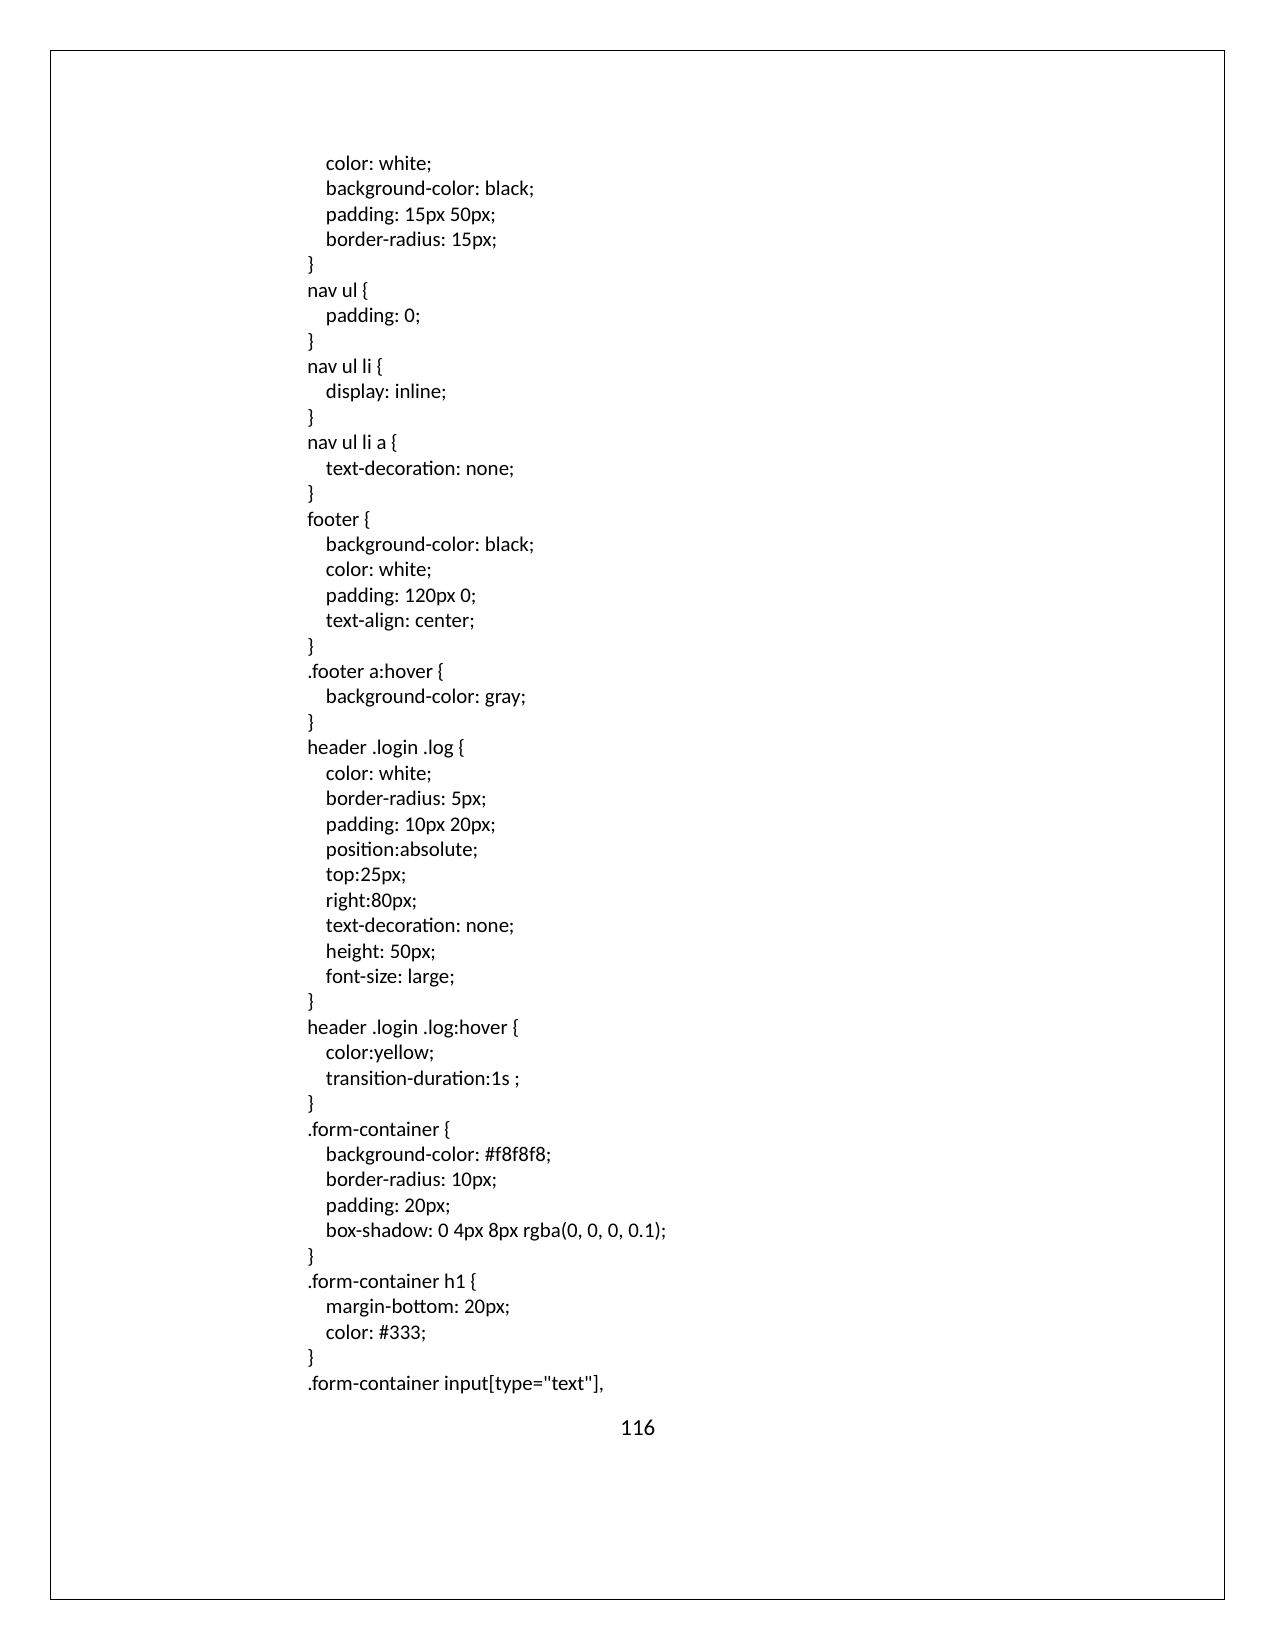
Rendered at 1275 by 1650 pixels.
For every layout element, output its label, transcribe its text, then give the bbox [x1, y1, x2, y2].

text text-decoration: none; [287, 455, 1087, 480]
text background-color: black; [287, 175, 1087, 201]
text color:yellow; [287, 1039, 1087, 1065]
text nav ul li a { [287, 429, 1087, 455]
text .form-container h1 { [287, 1268, 1087, 1294]
text .form-container { [287, 1116, 1087, 1141]
text .footer a:hover { [287, 658, 1087, 684]
text padding: 120px 0; [287, 582, 1087, 607]
text border-radius: 10px; [287, 1167, 1087, 1192]
text padding: 15px 50px; [287, 201, 1087, 226]
text text-decoration: none; [287, 912, 1087, 938]
text border-radius: 5px; [287, 785, 1087, 811]
text right:80px; [287, 887, 1087, 912]
text top:25px; [287, 862, 1087, 887]
text } [287, 404, 1087, 429]
text color: #333; [287, 1319, 1087, 1344]
text } [287, 1243, 1087, 1268]
text display: inline; [287, 379, 1087, 404]
text border-radius: 15px; [287, 226, 1087, 252]
text nav ul li { [287, 353, 1087, 379]
text color: white; [287, 150, 1087, 175]
text position:absolute; [287, 836, 1087, 862]
text color: white; [287, 760, 1087, 785]
text } [287, 1344, 1087, 1370]
text header .login .log { [287, 734, 1087, 760]
text } [287, 252, 1087, 277]
text font-size: large; [287, 963, 1087, 989]
text } [287, 633, 1087, 658]
text box-shadow: 0 4px 8px rgba(0, 0, 0, 0.1); [287, 1217, 1087, 1243]
text margin-bottom: 20px; [287, 1294, 1087, 1319]
text color: white; [287, 557, 1087, 582]
text background-color: gray; [287, 684, 1087, 709]
text footer { [287, 506, 1087, 531]
text text-align: center; [287, 607, 1087, 633]
text header .login .log:hover { [287, 1014, 1087, 1039]
text } [287, 709, 1087, 734]
text padding: 10px 20px; [287, 811, 1087, 836]
text nav ul { [287, 277, 1087, 302]
text background-color: #f8f8f8; [287, 1141, 1087, 1167]
text height: 50px; [287, 938, 1087, 963]
text .form-container input[type="text"], [287, 1370, 1087, 1395]
text padding: 0; [287, 302, 1087, 328]
text } [287, 480, 1087, 506]
text } [287, 328, 1087, 353]
text padding: 20px; [287, 1192, 1087, 1217]
text transition-duration:1s ; [287, 1065, 1087, 1090]
text } [287, 989, 1087, 1014]
text } [287, 1090, 1087, 1116]
text background-color: black; [287, 531, 1087, 557]
